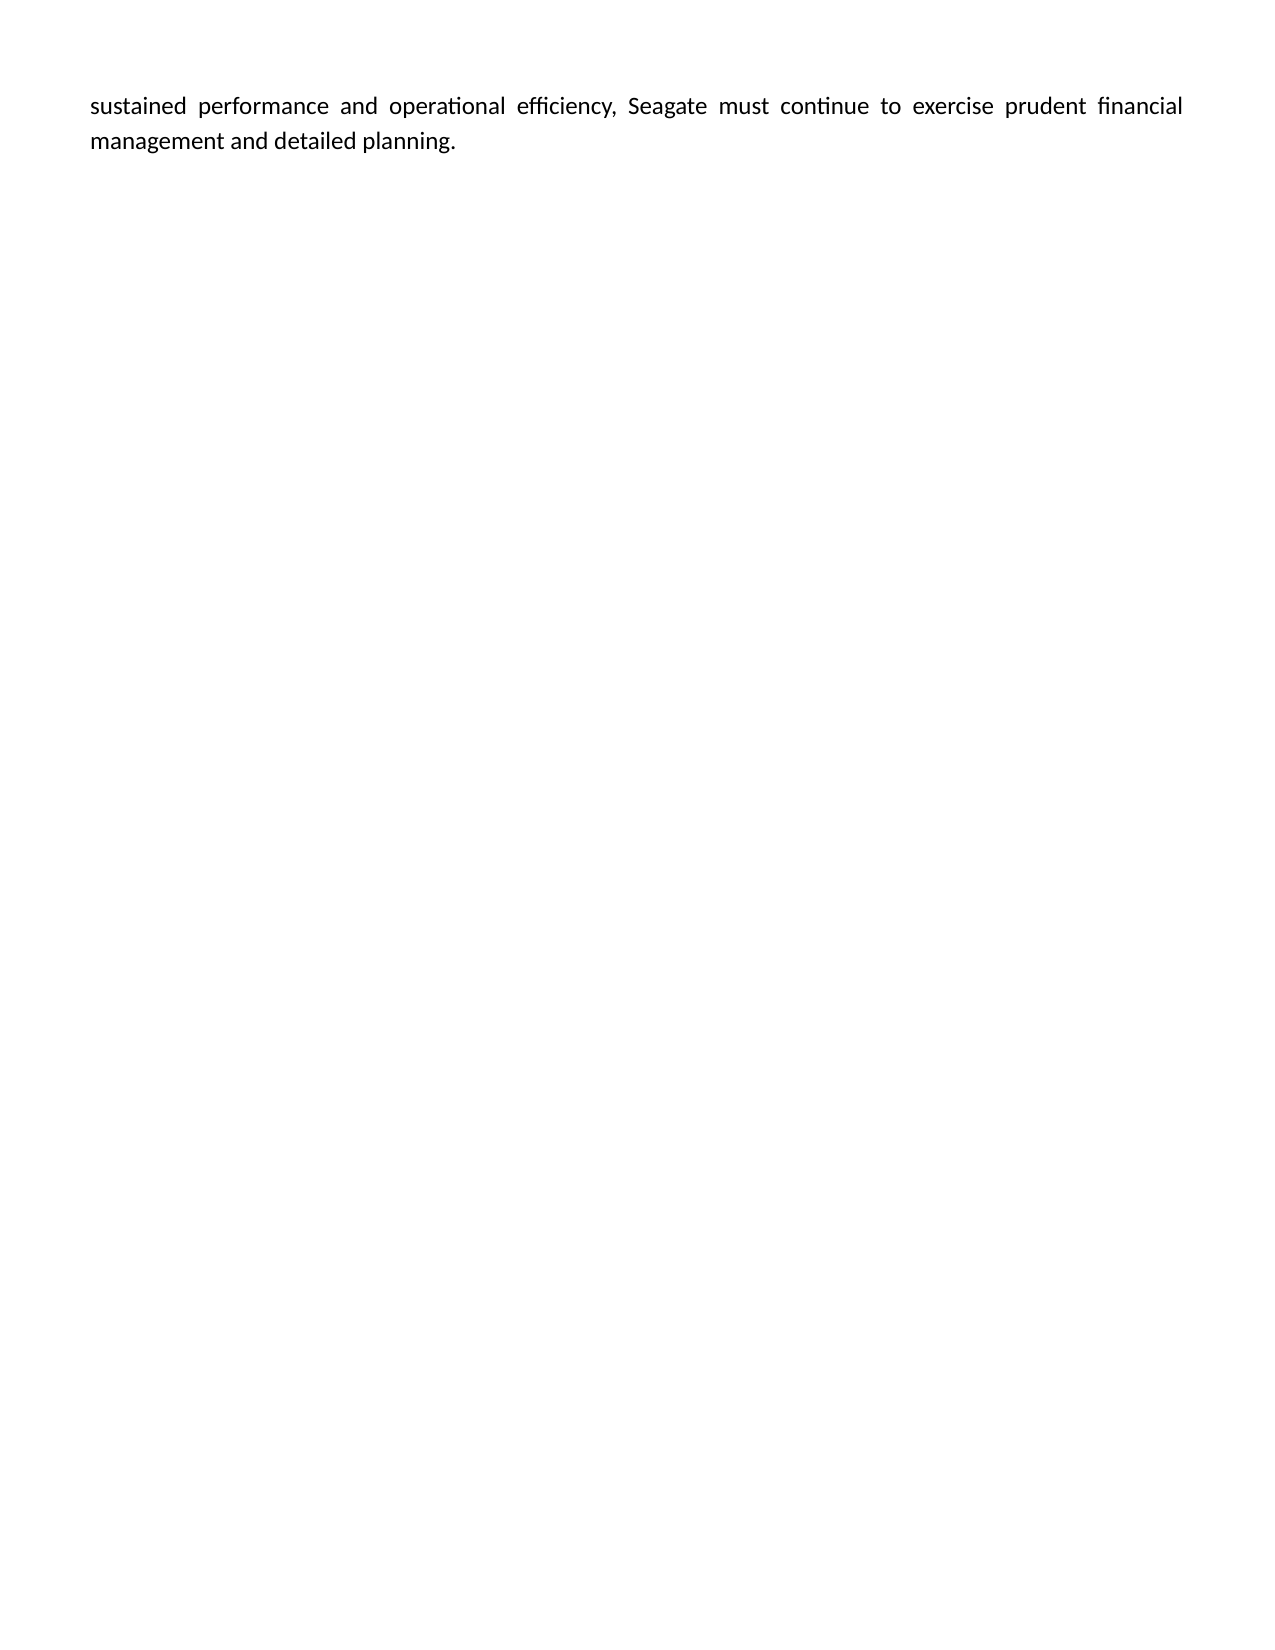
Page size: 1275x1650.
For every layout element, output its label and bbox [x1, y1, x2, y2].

text [90, 90, 1185, 156]
